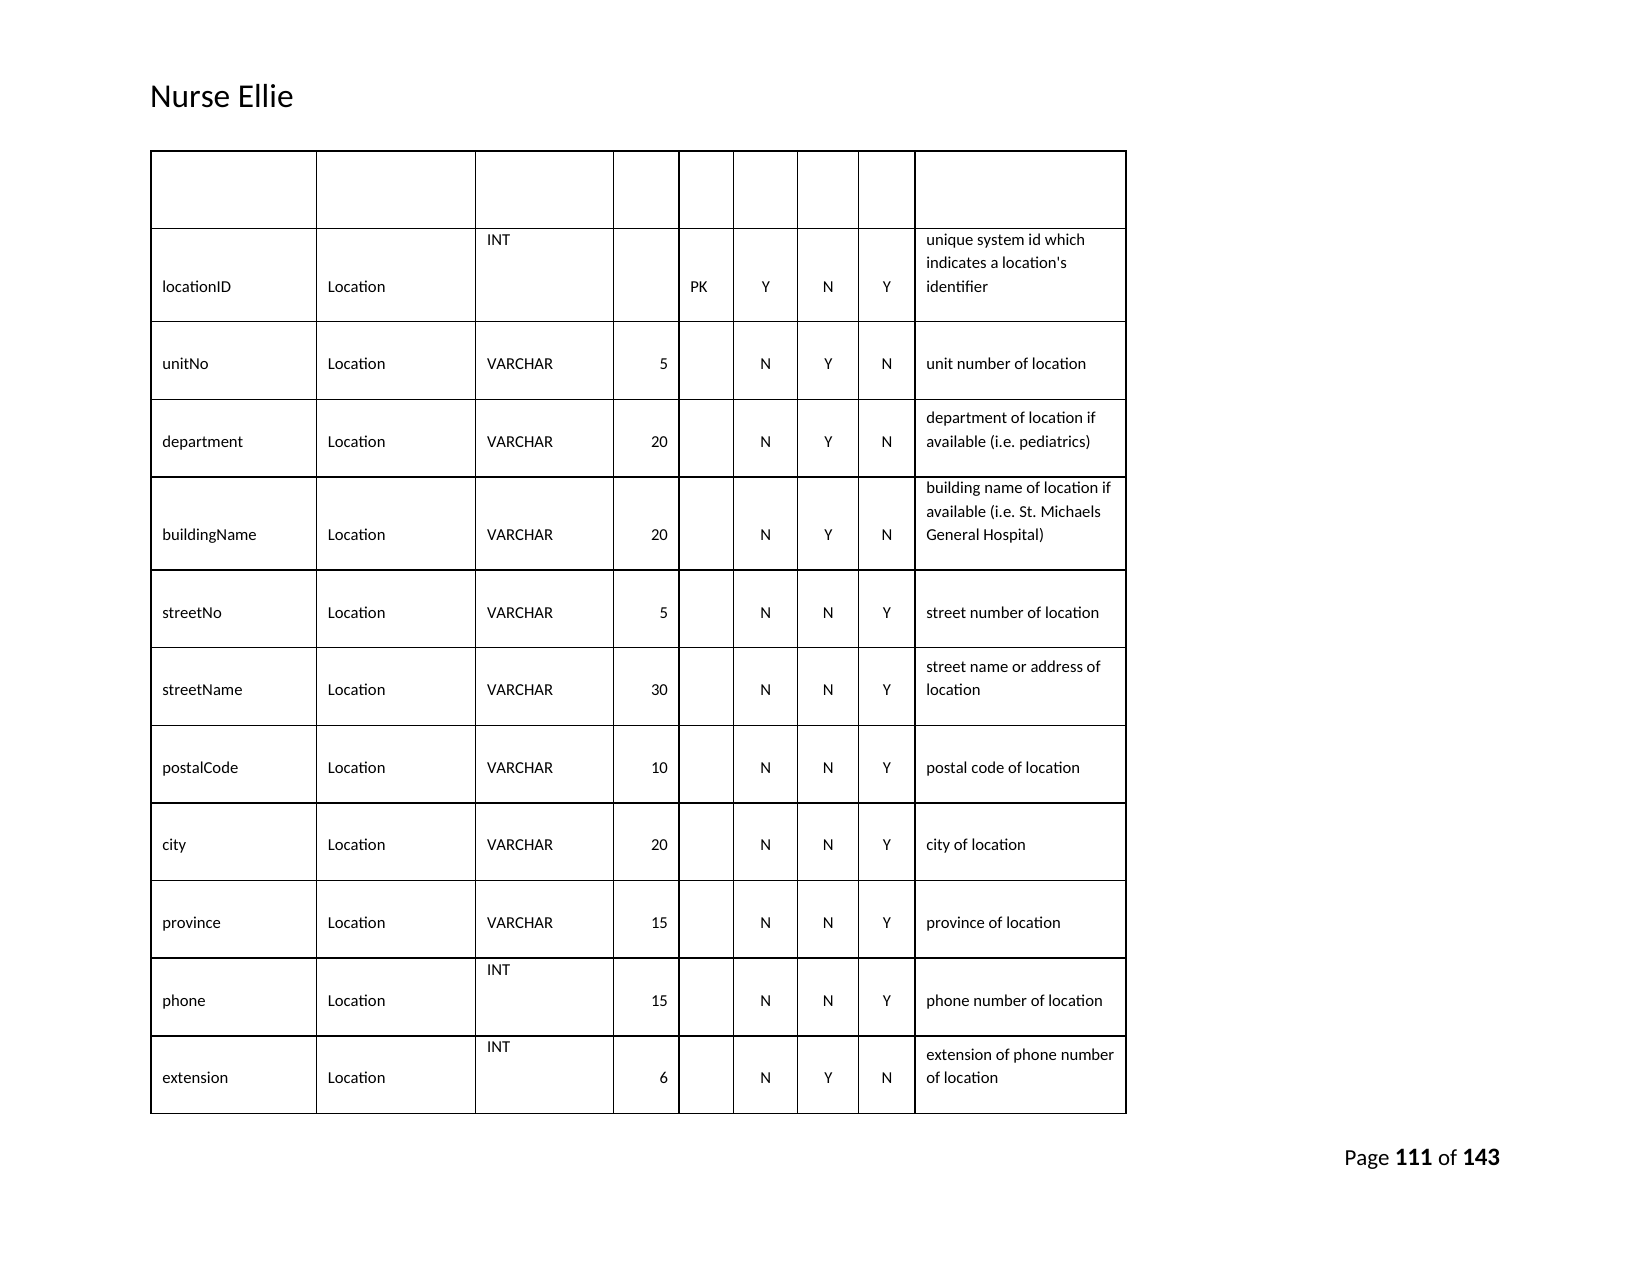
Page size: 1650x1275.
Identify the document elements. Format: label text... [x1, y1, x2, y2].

table_cell [680, 478, 733, 569]
table_cell [916, 152, 1125, 228]
table_cell [476, 152, 613, 228]
table_cell N [798, 648, 858, 724]
table_cell 20 [614, 400, 678, 476]
table_cell [798, 152, 858, 228]
table_cell buildingName [152, 478, 316, 569]
table_cell N [734, 804, 797, 880]
table_cell N [859, 322, 914, 398]
table_cell postalCode [152, 726, 316, 802]
table_cell phone [152, 959, 316, 1035]
table_cell 30 [614, 648, 678, 724]
table_cell province [152, 881, 316, 957]
table_cell city [152, 804, 316, 880]
table_cell streetNo [152, 571, 316, 647]
table_cell INT [476, 229, 613, 321]
table_cell 15 [614, 959, 678, 1035]
table_cell 20 [614, 478, 678, 569]
table_cell Y [798, 400, 858, 476]
table_cell Y [734, 229, 797, 321]
table_cell Y [798, 322, 858, 398]
table_cell Location [317, 322, 475, 398]
table_cell [614, 152, 678, 228]
table_cell department [152, 400, 316, 476]
table_cell Y [859, 959, 914, 1035]
table_cell VARCHAR [476, 322, 613, 398]
table_cell streetName [152, 648, 316, 724]
table_cell Location [317, 571, 475, 647]
table_cell N [798, 881, 858, 957]
table_cell unit number of location [916, 322, 1125, 398]
table_cell N [798, 959, 858, 1035]
table_cell postal code of location [916, 726, 1125, 802]
table_cell Y [859, 571, 914, 647]
table_cell Y [798, 1037, 858, 1112]
table_cell N [798, 726, 858, 802]
table_cell VARCHAR [476, 804, 613, 880]
table_cell [152, 152, 316, 228]
table_cell 15 [614, 881, 678, 957]
table_cell street name or address of location [916, 648, 1125, 724]
table_cell [680, 804, 733, 880]
table_cell INT [476, 959, 613, 1035]
table_cell Location [317, 726, 475, 802]
table_cell N [734, 478, 797, 569]
table_cell N [734, 726, 797, 802]
table_cell extension [152, 1037, 316, 1112]
table_cell unique system id which indicates a location's identifier [916, 229, 1125, 321]
table_cell phone number of location [916, 959, 1125, 1035]
table_cell VARCHAR [476, 400, 613, 476]
table_cell street number of location [916, 571, 1125, 647]
table_cell [680, 400, 733, 476]
table_cell Y [859, 726, 914, 802]
table_cell Location [317, 1037, 475, 1112]
table_cell N [859, 400, 914, 476]
table_cell PK [680, 229, 733, 321]
table_cell Y [859, 229, 914, 321]
table_cell building name of location if available (i.e. St. Michaels General Hospital) [916, 478, 1125, 569]
table_cell N [859, 1037, 914, 1112]
table_cell Location [317, 804, 475, 880]
table_cell department of location if available (i.e. pediatrics) [916, 400, 1125, 476]
table_cell province of location [916, 881, 1125, 957]
table_cell Y [859, 881, 914, 957]
table_cell N [734, 1037, 797, 1112]
table_cell N [734, 400, 797, 476]
table_cell [734, 152, 797, 228]
table_cell 6 [614, 1037, 678, 1112]
table_cell VARCHAR [476, 881, 613, 957]
table_cell VARCHAR [476, 478, 613, 569]
table_cell 20 [614, 804, 678, 880]
table_cell Location [317, 478, 475, 569]
table_cell [680, 726, 733, 802]
table_cell 5 [614, 571, 678, 647]
table_cell unitNo [152, 322, 316, 398]
table_cell INT [476, 1037, 613, 1112]
table_cell VARCHAR [476, 726, 613, 802]
table_cell N [734, 648, 797, 724]
table_cell Location [317, 959, 475, 1035]
table_cell N [734, 322, 797, 398]
table_cell Location [317, 881, 475, 957]
table_cell [680, 1037, 733, 1112]
table_cell Location [317, 648, 475, 724]
table_cell [680, 648, 733, 724]
table_cell 5 [614, 322, 678, 398]
table_cell locationID [152, 229, 316, 321]
table_cell Location [317, 400, 475, 476]
table_cell [317, 152, 475, 228]
table_cell [680, 322, 733, 398]
table_cell N [798, 571, 858, 647]
table_cell Y [859, 804, 914, 880]
table_cell N [859, 478, 914, 569]
table_cell [680, 881, 733, 957]
table_cell extension of phone number of location [916, 1037, 1125, 1112]
table_cell city of location [916, 804, 1125, 880]
table_cell 10 [614, 726, 678, 802]
table_cell VARCHAR [476, 648, 613, 724]
table_cell N [798, 229, 858, 321]
table_cell Location [317, 229, 475, 321]
table_cell VARCHAR [476, 571, 613, 647]
table_cell N [734, 881, 797, 957]
table_cell [859, 152, 914, 228]
table_cell N [734, 571, 797, 647]
table_cell N [734, 959, 797, 1035]
table_cell [680, 571, 733, 647]
table_cell [680, 152, 733, 228]
table_cell Y [859, 648, 914, 724]
table_cell N [798, 804, 858, 880]
table_cell Y [798, 478, 858, 569]
table_cell [614, 229, 678, 321]
table_cell [680, 959, 733, 1035]
